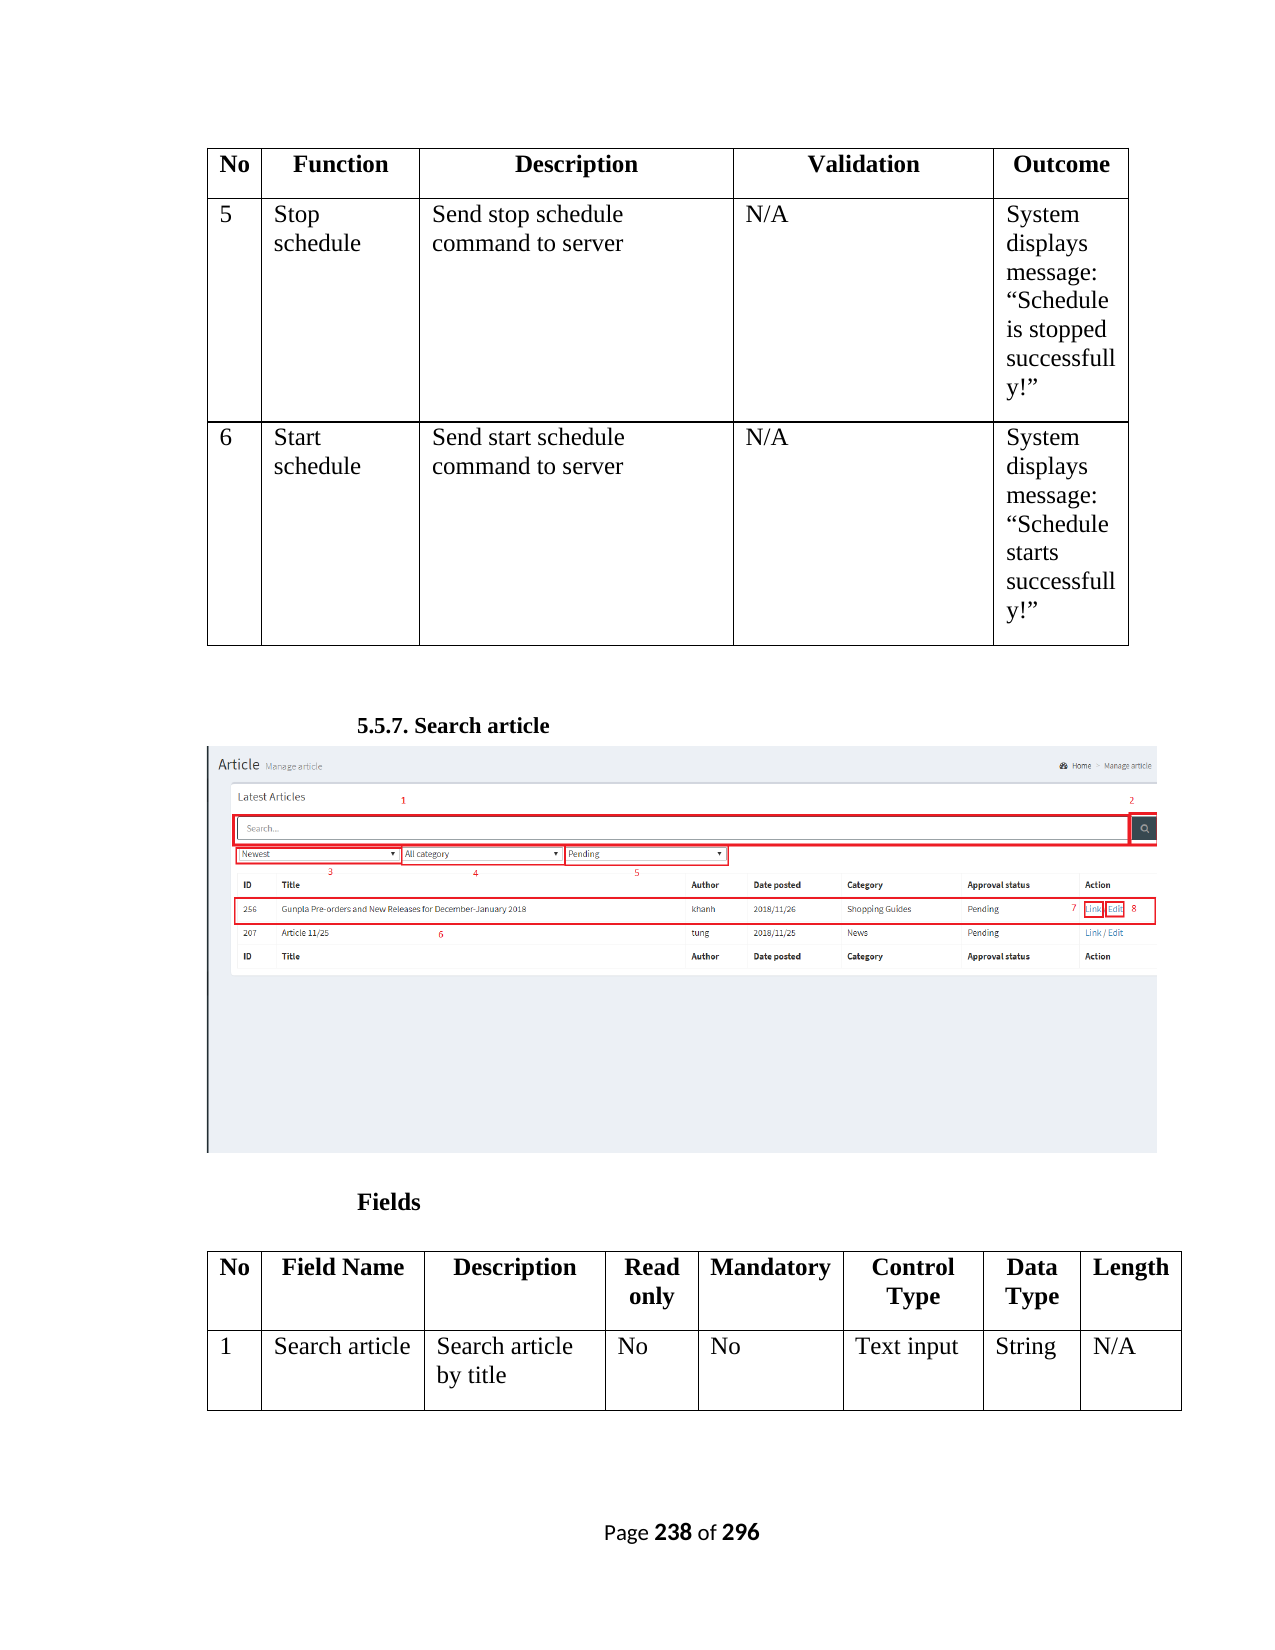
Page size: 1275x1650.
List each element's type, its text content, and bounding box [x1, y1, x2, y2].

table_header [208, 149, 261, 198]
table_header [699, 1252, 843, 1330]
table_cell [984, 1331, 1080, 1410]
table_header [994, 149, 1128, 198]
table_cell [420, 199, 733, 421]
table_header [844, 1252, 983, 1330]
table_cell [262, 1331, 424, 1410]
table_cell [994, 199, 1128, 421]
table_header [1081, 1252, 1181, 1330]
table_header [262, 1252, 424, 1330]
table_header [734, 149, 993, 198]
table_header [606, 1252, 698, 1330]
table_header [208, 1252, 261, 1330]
subtitle 5.5.7. Search article [207, 712, 1157, 738]
text Fields [207, 1187, 1157, 1216]
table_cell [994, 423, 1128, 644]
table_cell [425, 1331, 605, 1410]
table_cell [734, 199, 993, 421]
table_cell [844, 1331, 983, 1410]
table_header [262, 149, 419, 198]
picture [206, 746, 1157, 1153]
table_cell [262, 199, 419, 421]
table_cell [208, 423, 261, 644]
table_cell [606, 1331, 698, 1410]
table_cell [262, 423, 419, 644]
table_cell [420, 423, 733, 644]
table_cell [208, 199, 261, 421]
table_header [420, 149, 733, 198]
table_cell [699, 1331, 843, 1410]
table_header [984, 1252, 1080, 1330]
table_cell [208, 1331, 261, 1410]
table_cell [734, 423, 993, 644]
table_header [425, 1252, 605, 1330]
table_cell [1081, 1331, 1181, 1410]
